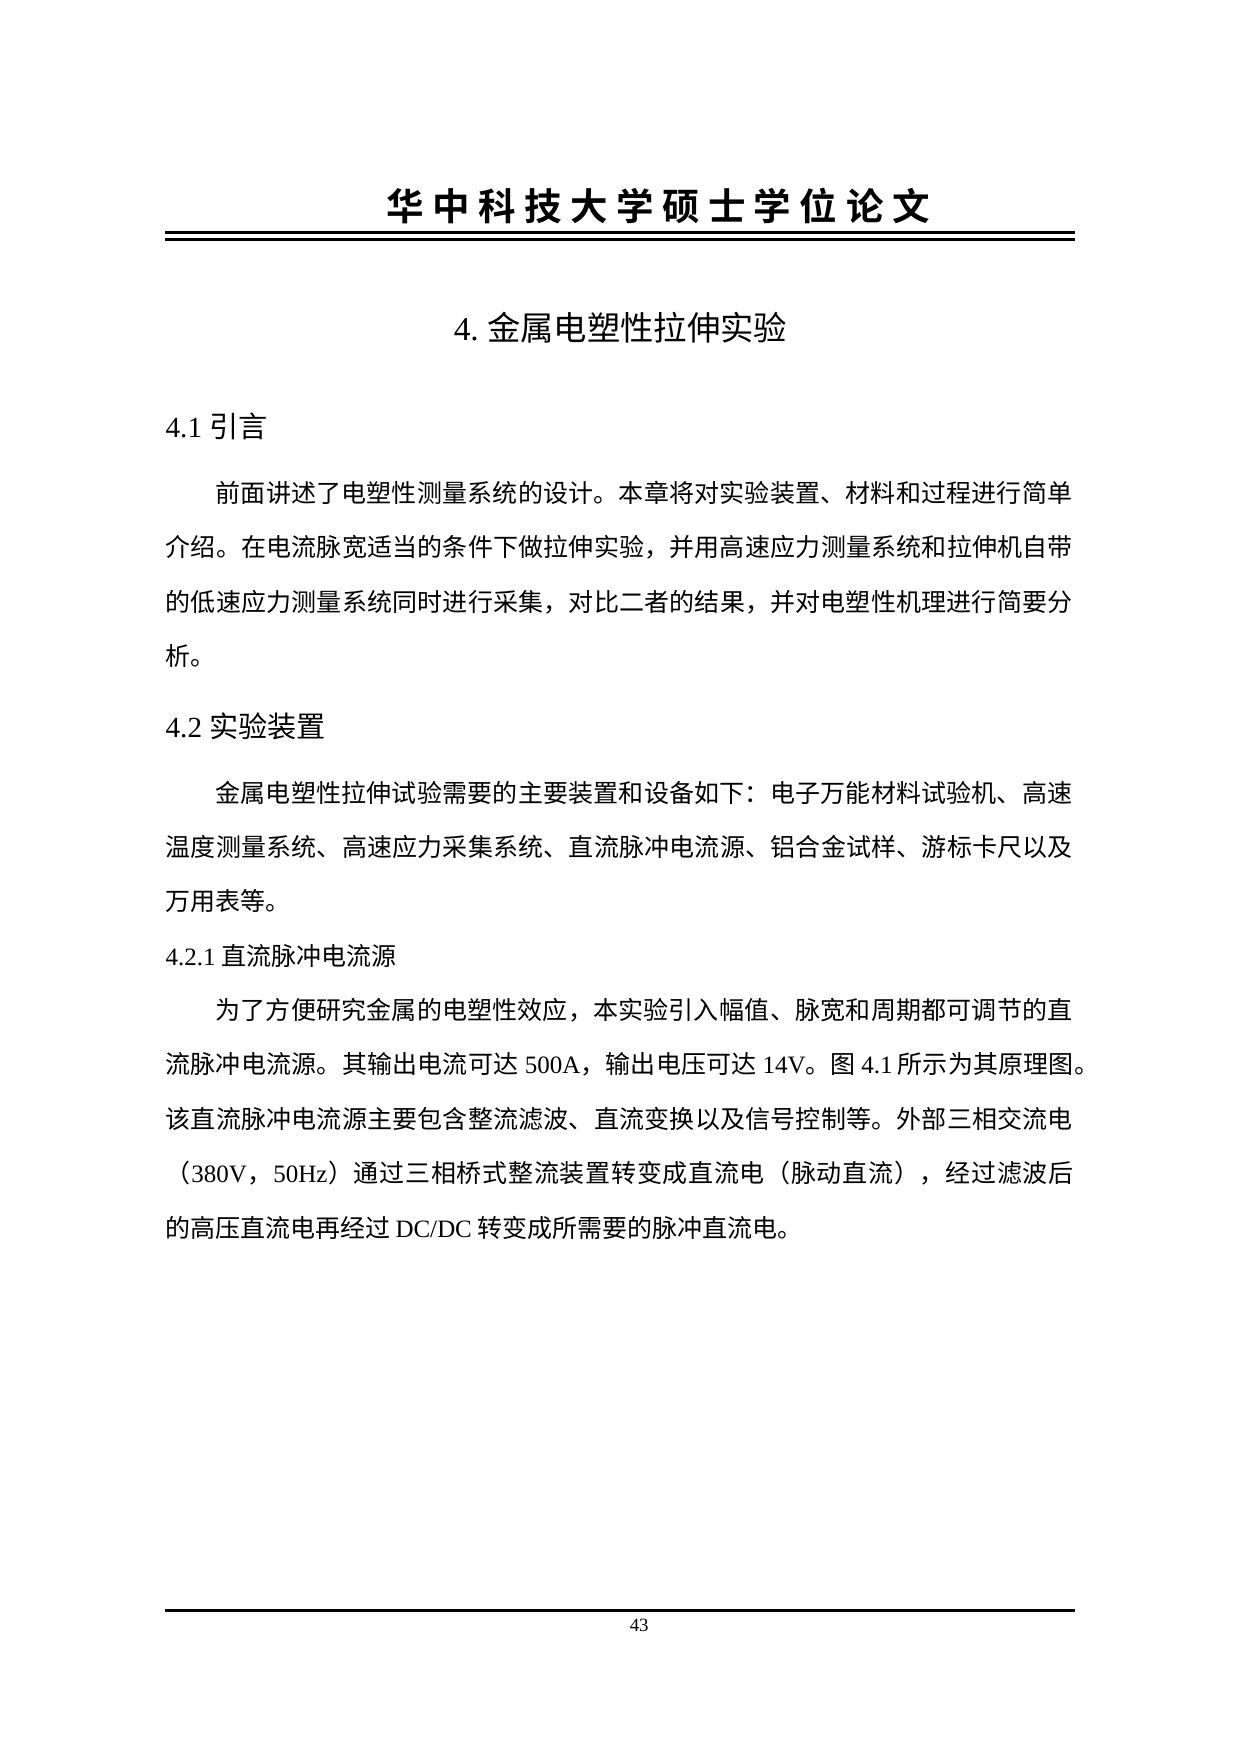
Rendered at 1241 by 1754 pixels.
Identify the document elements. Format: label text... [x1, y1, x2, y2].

subtitle 4.2 实验装置 [165, 703, 1075, 746]
subtitle 4.2.1 直流脉冲电流源 [165, 936, 1075, 972]
subtitle 4. 金属电塑性拉伸实验 [165, 301, 1075, 349]
subtitle 4.1 引言 [165, 404, 1075, 446]
text 为了方便研究金属的电塑性效应，本实验引入幅值、脉宽和周期都可调节的直流脉冲电流源。其输出电流可达500A，输出电压可达14V。图4.1所示为其原理图。该直流脉冲电流源主要包含整流滤波、直流变换以及信号控制等。外部三相交流电（380V，50Hz）通过三相桥式整流装置转变成直流电（脉动直流），经过滤波后的高压直流电再经过DC/DC转变成所需要的脉冲直流电。 [165, 991, 1075, 1244]
text 金属电塑性拉伸试验需要的主要装置和设备如下：电子万能材料试验机、高速温度测量系统、高速应力采集系统、直流脉冲电流源、铝合金试样、游标卡尺以及万用表等。 [165, 773, 1075, 918]
text 前面讲述了电塑性测量系统的设计。本章将对实验装置、材料和过程进行简单介绍。在电流脉宽适当的条件下做拉伸实验，并用高速应力测量系统和拉伸机自带的低速应力测量系统同时进行采集，对比二者的结果，并对电塑性机理进行简要分析。 [165, 473, 1075, 673]
